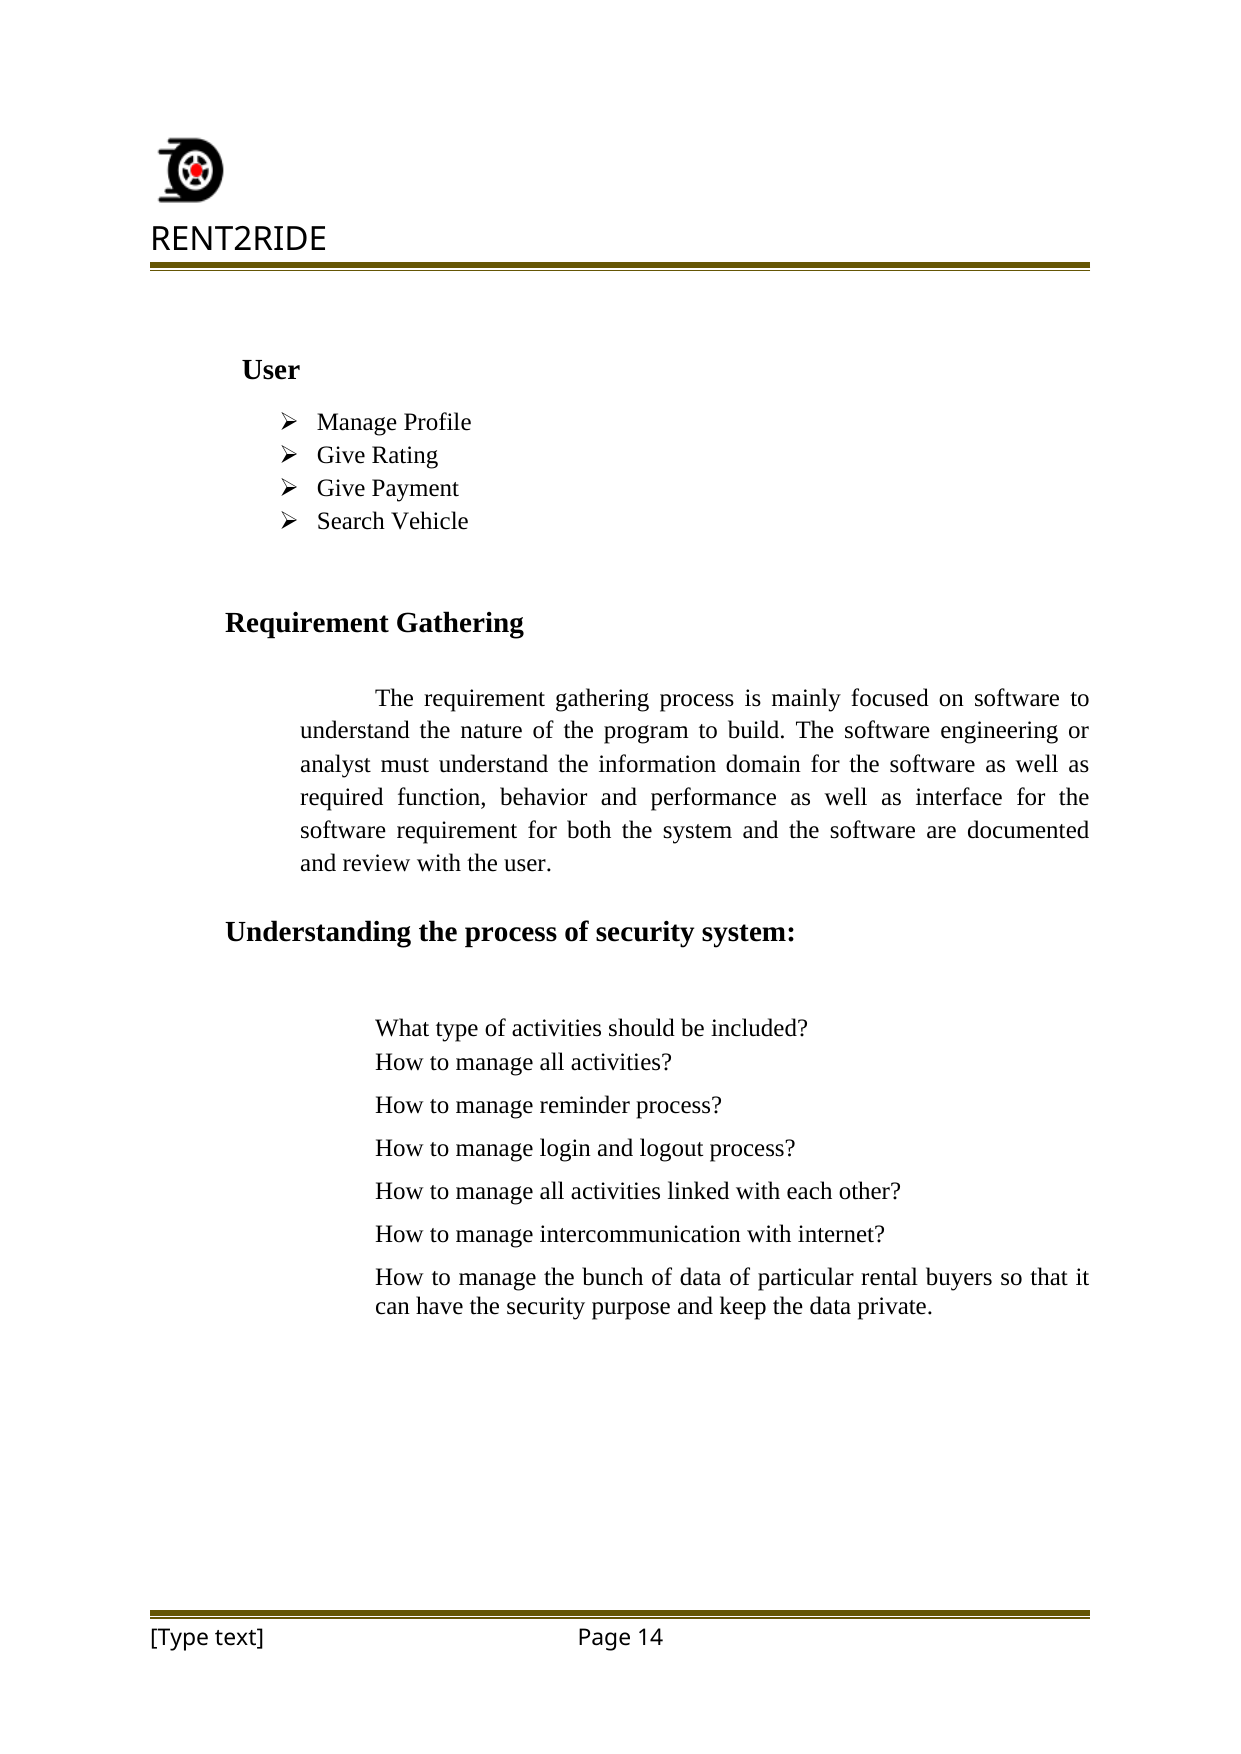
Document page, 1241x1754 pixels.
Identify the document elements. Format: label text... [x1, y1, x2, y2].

text How to manage the bunch of data of particular rental buyers so that it can have the security purpose and keep the data private. [375, 1262, 1090, 1320]
list Give Payment [279, 473, 1090, 502]
text How to manage all activities linked with each other? [300, 1176, 1090, 1205]
picture [150, 126, 229, 215]
text How to manage login and logout process? [300, 1133, 1090, 1162]
list Search Vehicle [279, 506, 1090, 535]
list Manage Profile [279, 407, 1090, 436]
text How to manage all activities? [300, 1047, 1090, 1076]
text User [242, 352, 1090, 386]
list The requirement gathering process is mainly focused on software to understand the nature of the program to build. The software engineering or analyst must understand the information domain for the software as well as required function, behavior and performance as well as interface for the software requirement for both the system and the software are documented and review with the user. [300, 683, 1090, 876]
text What type of activities should be included? [150, 1013, 1090, 1042]
list Understanding the process of security system: [168, 914, 1090, 947]
list Requirement Gathering [174, 606, 1090, 639]
text How to manage intercommunication with internet? [300, 1219, 1090, 1248]
text How to manage reminder process? [375, 1090, 1090, 1119]
list Give Rating [279, 440, 1090, 469]
